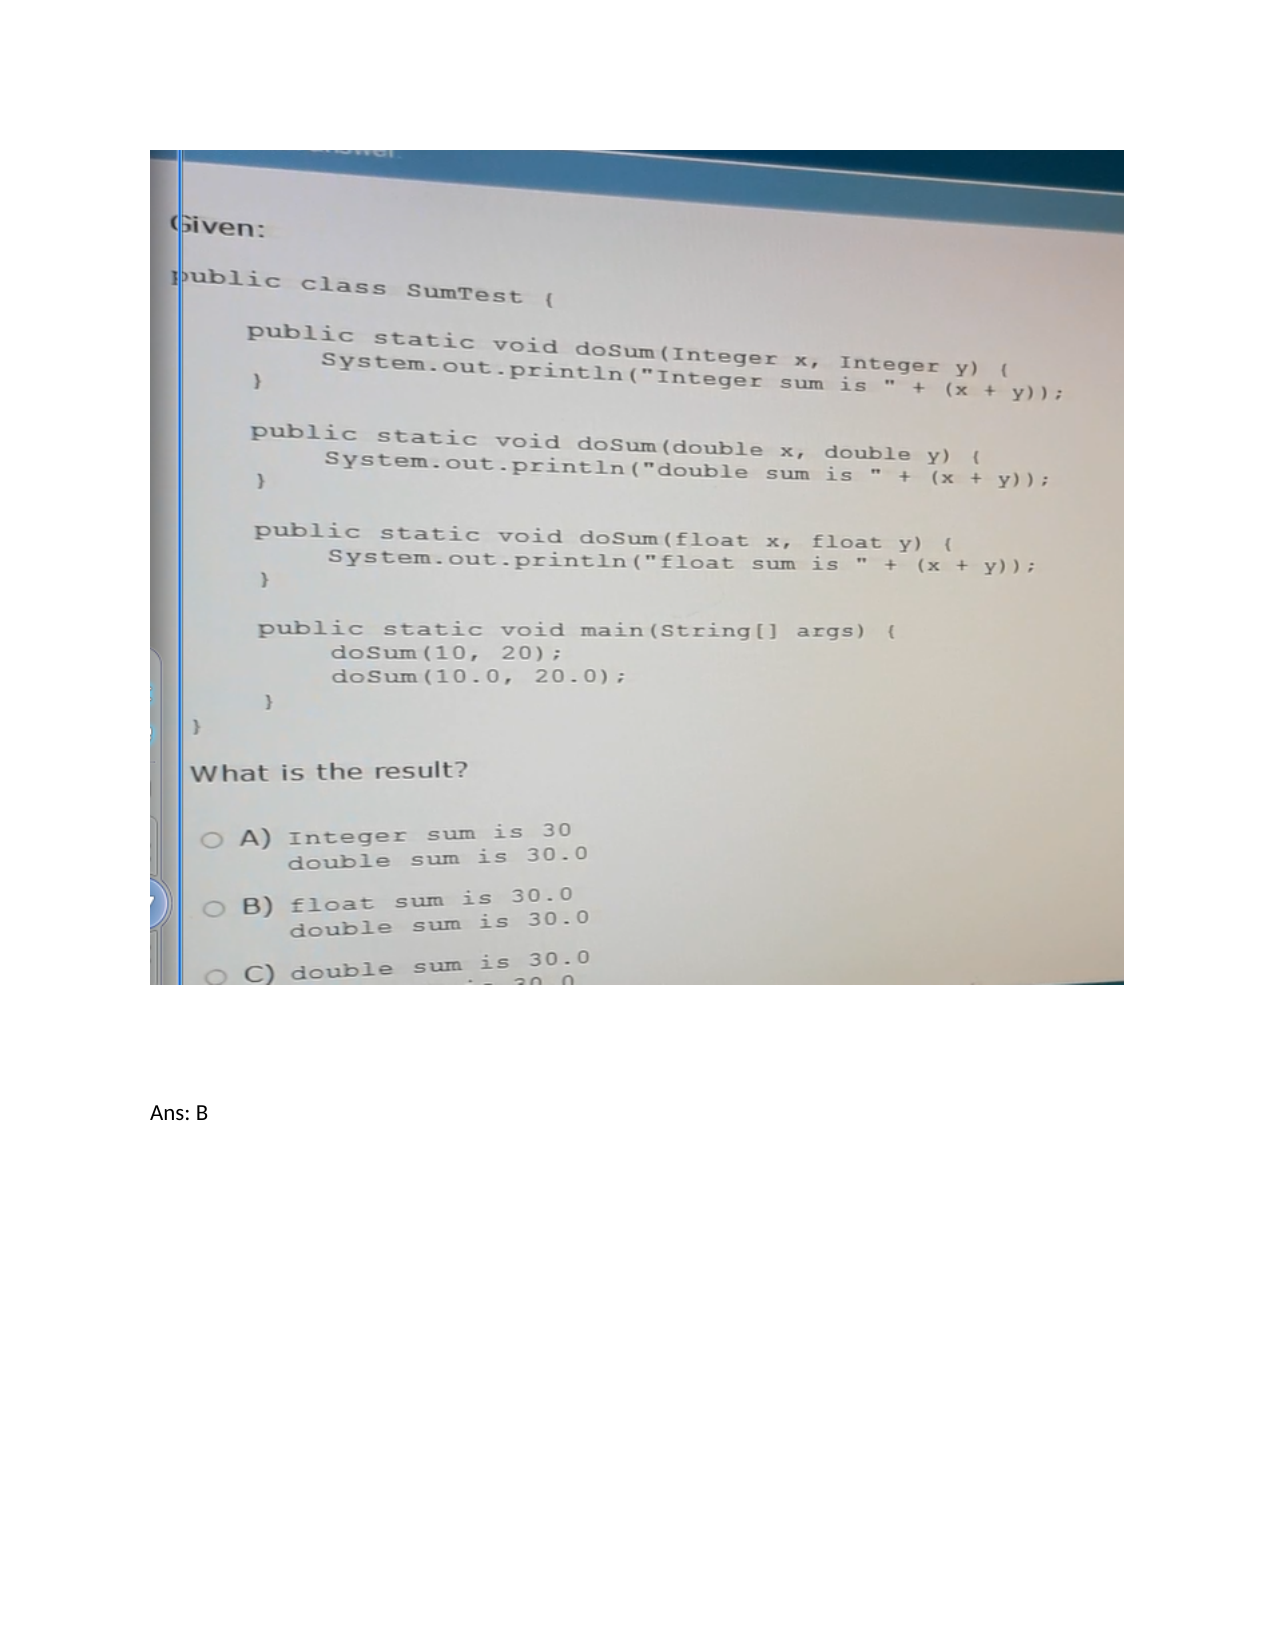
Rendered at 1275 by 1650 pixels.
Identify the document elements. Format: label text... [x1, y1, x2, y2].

text Ans: B [150, 1098, 1125, 1126]
picture [150, 150, 1124, 985]
